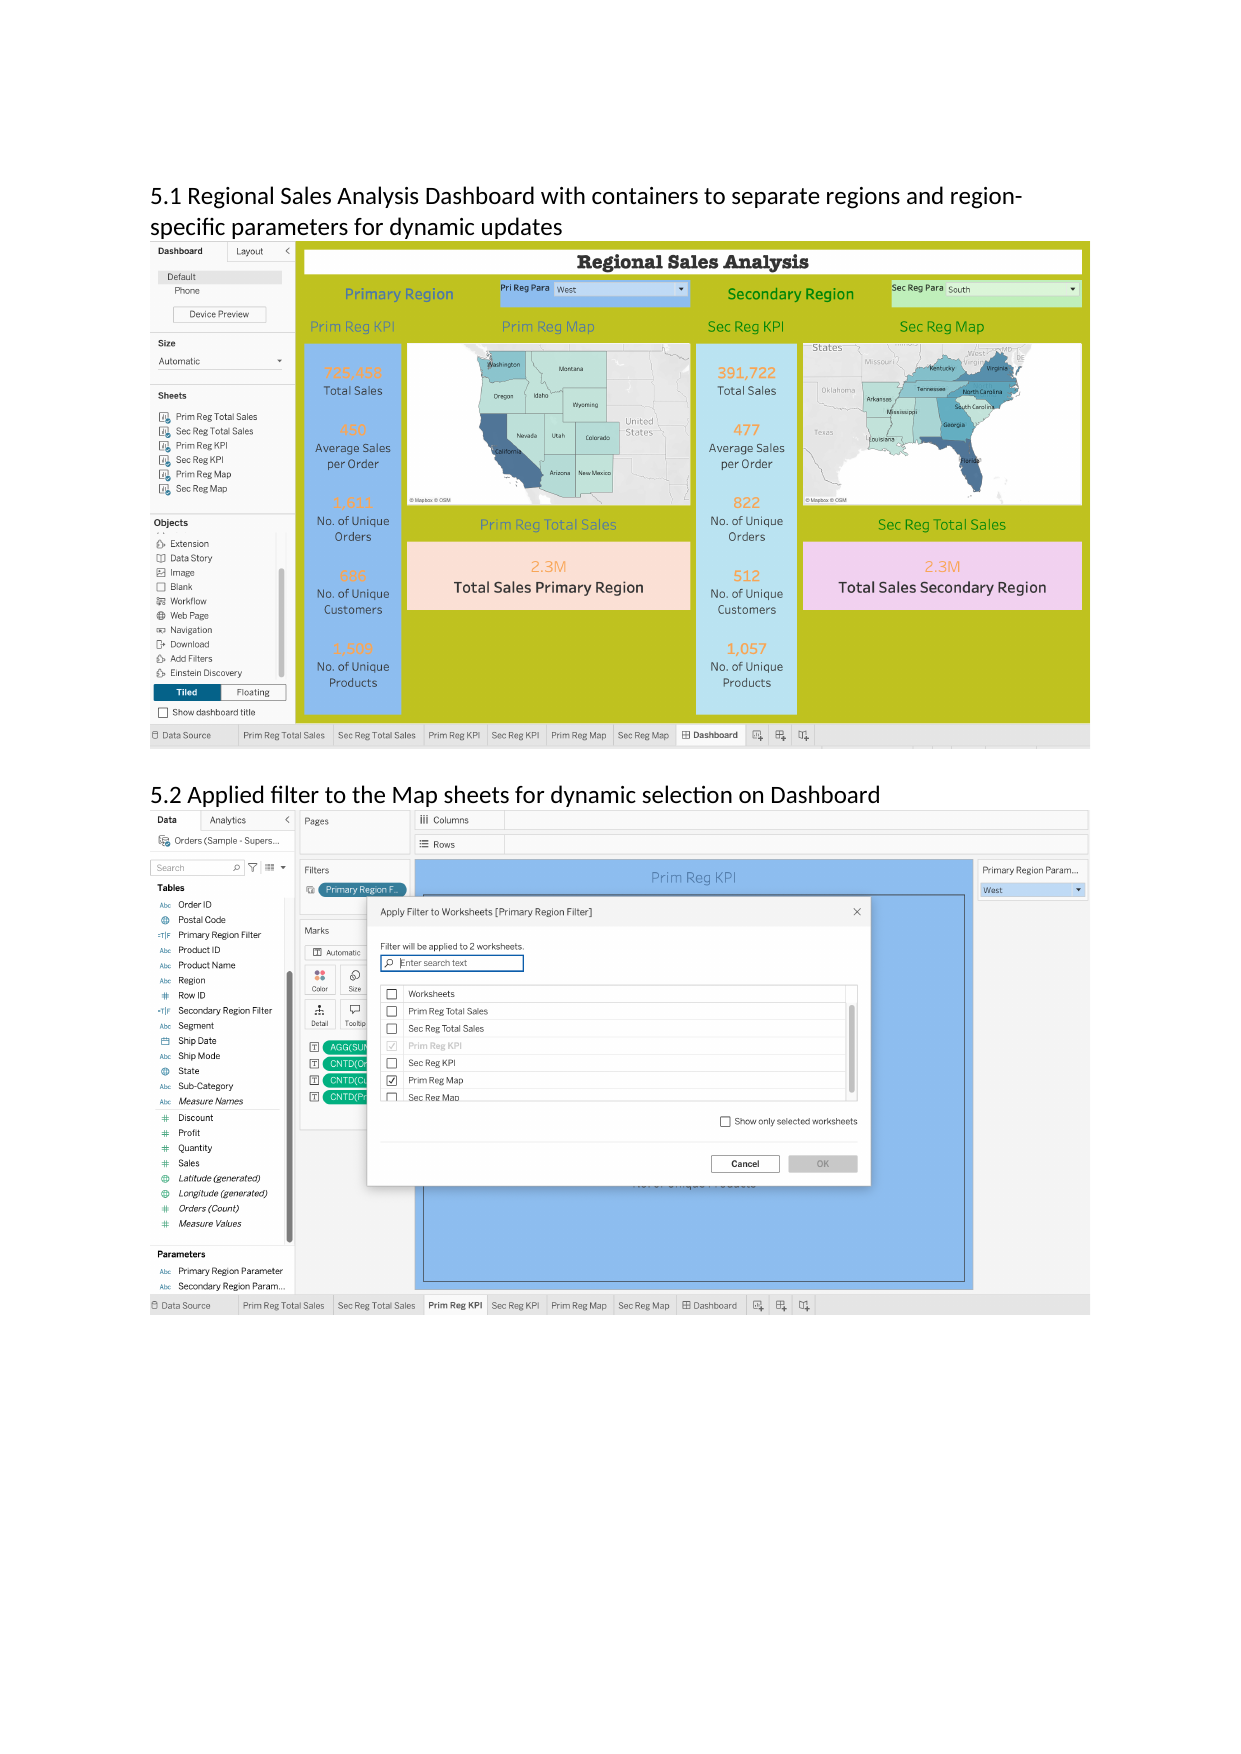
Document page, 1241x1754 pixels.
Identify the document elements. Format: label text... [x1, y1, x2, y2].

picture [150, 241, 1091, 749]
picture [150, 810, 1091, 1315]
text 5.2 Applied filter to the Map sheets for dynamic selection on Dashboard [150, 779, 1090, 810]
text 5.1 Regional Sales Analysis Dashboard with containers to separate regions and region-specific parameters for dynamic updates [150, 181, 1090, 241]
